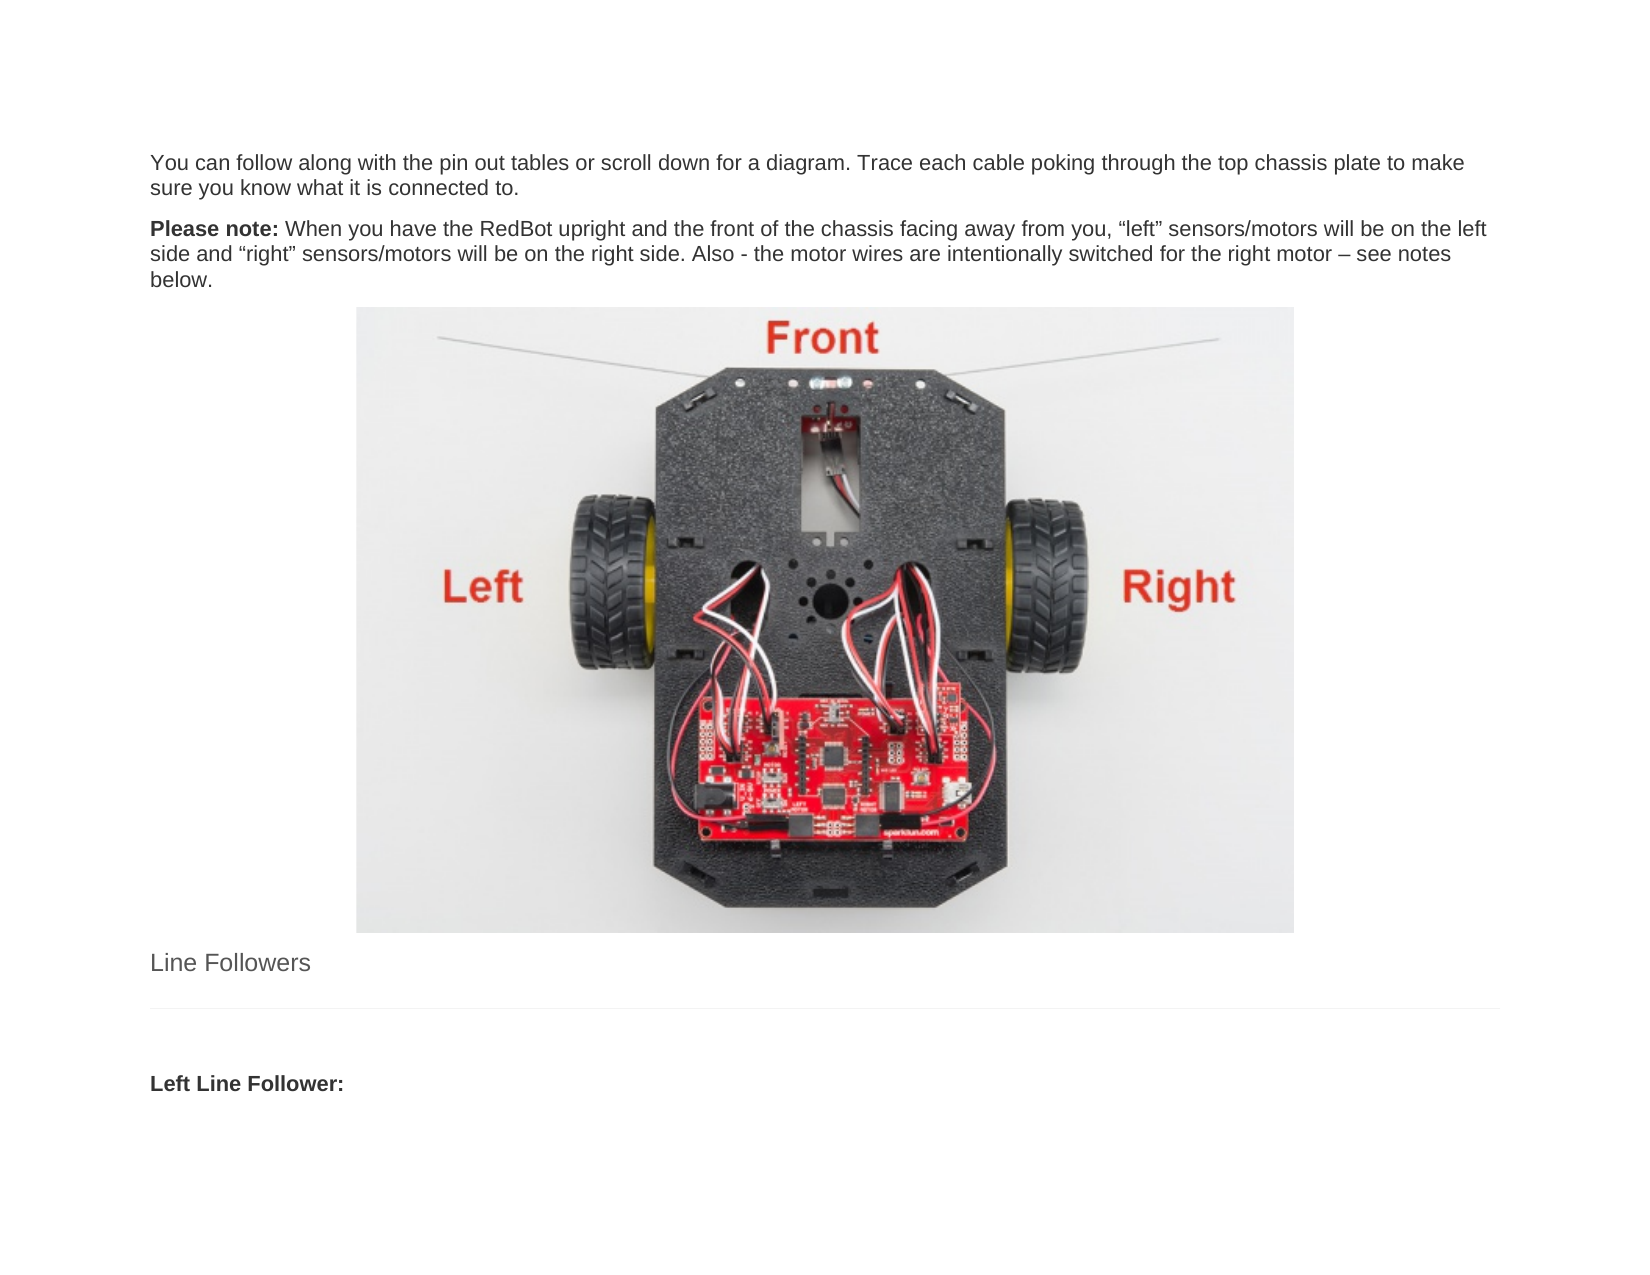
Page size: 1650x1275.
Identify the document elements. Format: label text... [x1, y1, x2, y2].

picture [356, 307, 1294, 933]
text You can follow along with the pin out tables or scroll down for a diagram. Trace each cable poking through the top chassis plate to make sure you know what it is connected to. [150, 150, 1500, 200]
text Line Followers [150, 948, 1500, 977]
text Left Line Follower: [150, 1071, 1500, 1096]
text Please note: When you have the RedBot upright and the front of the chassis facing away from you, “left” sensors/motors will be on the left side and “right” sensors/motors will be on the right side. Also - the motor wires are intentionally switched for the right motor – see notes below. [150, 216, 1500, 292]
